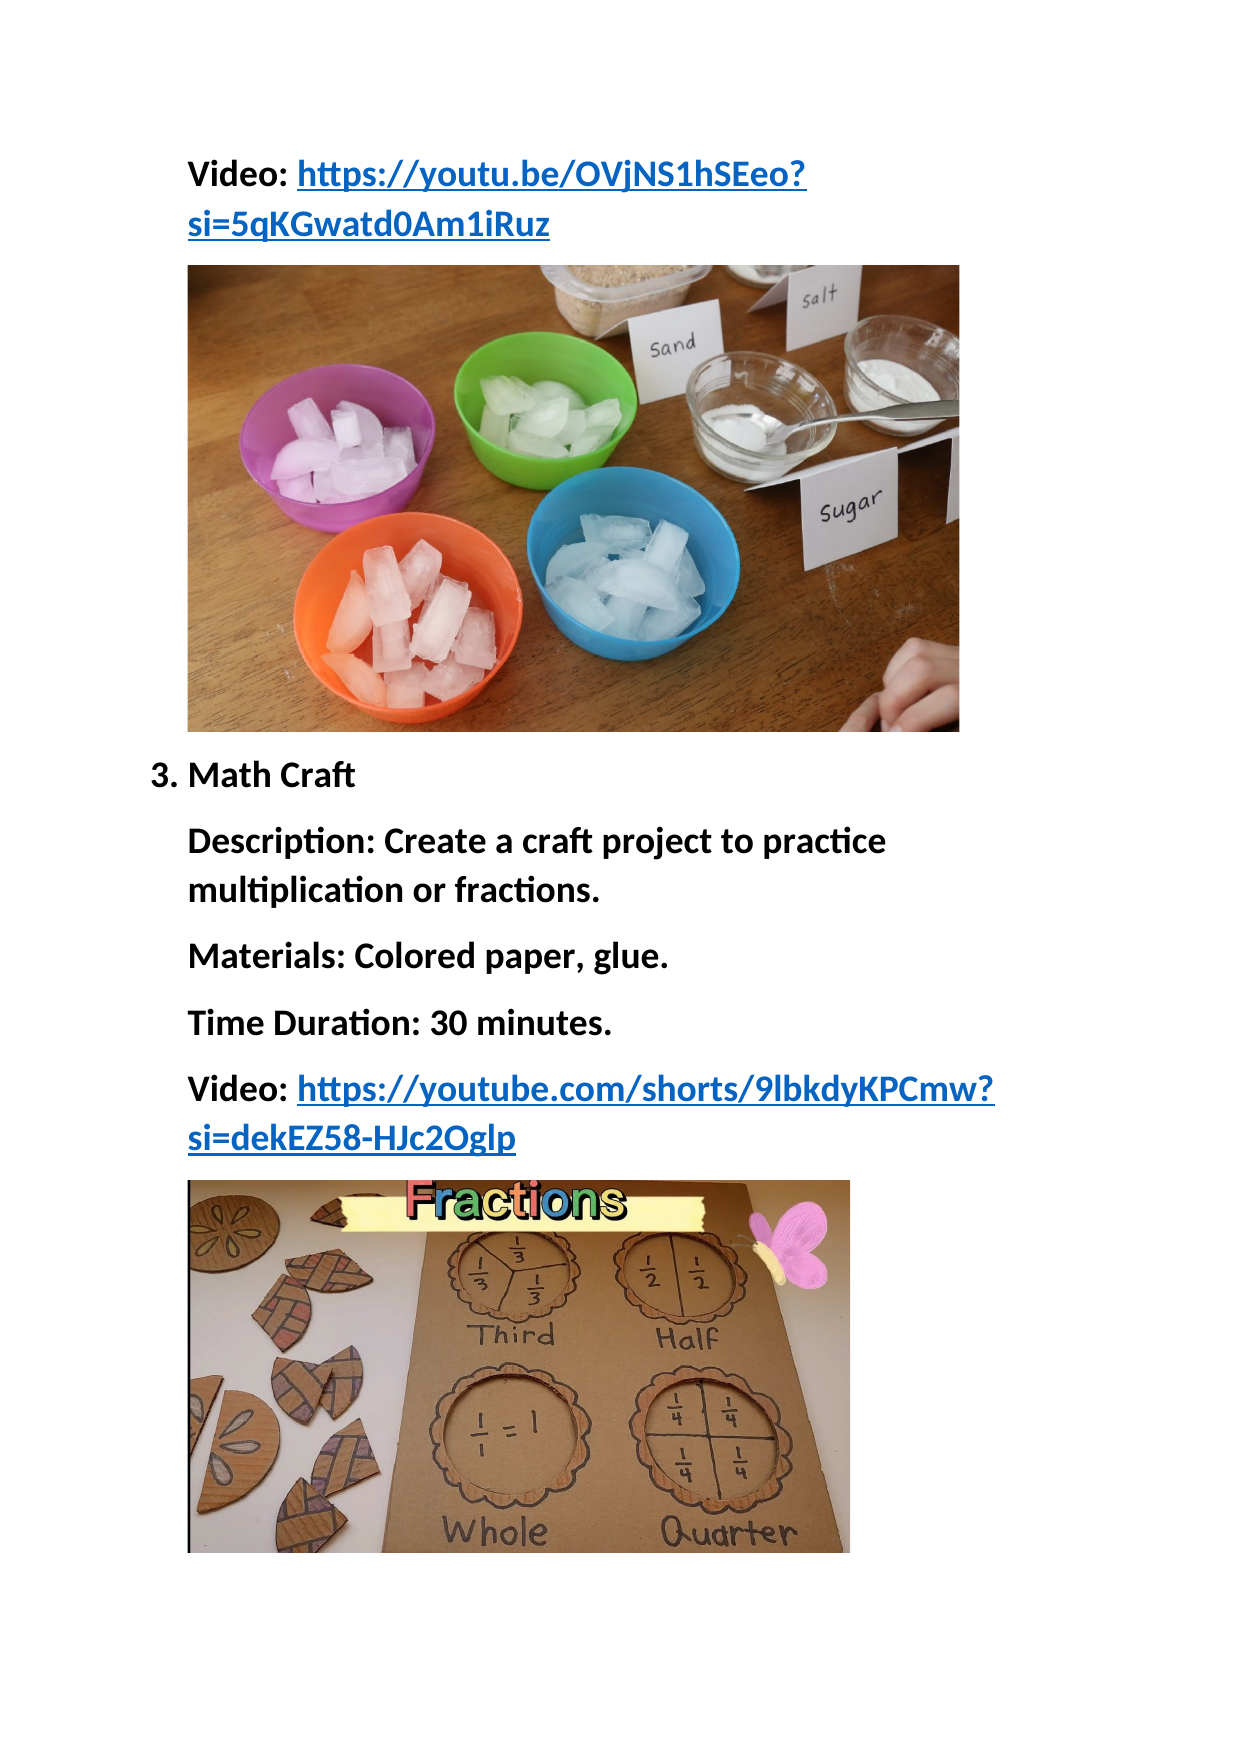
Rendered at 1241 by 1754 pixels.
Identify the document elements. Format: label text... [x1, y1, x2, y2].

text Materials: Colored paper, glue. [187, 932, 1090, 978]
list Math Craft [150, 751, 1090, 797]
text Video: https://youtu.be/OVjNS1hSEeo?si=5qKGwatd0Am1iRuz [187, 150, 1090, 245]
picture [187, 1180, 851, 1553]
text Time Duration: 30 minutes. [187, 999, 1090, 1044]
text Description: Create a craft project to practice multiplication or fractions. [187, 817, 1090, 912]
text Video: https://youtube.com/shorts/9lbkdyKPCmw?si=dekEZ58-HJc2Oglp [187, 1065, 1090, 1160]
picture [187, 265, 960, 732]
